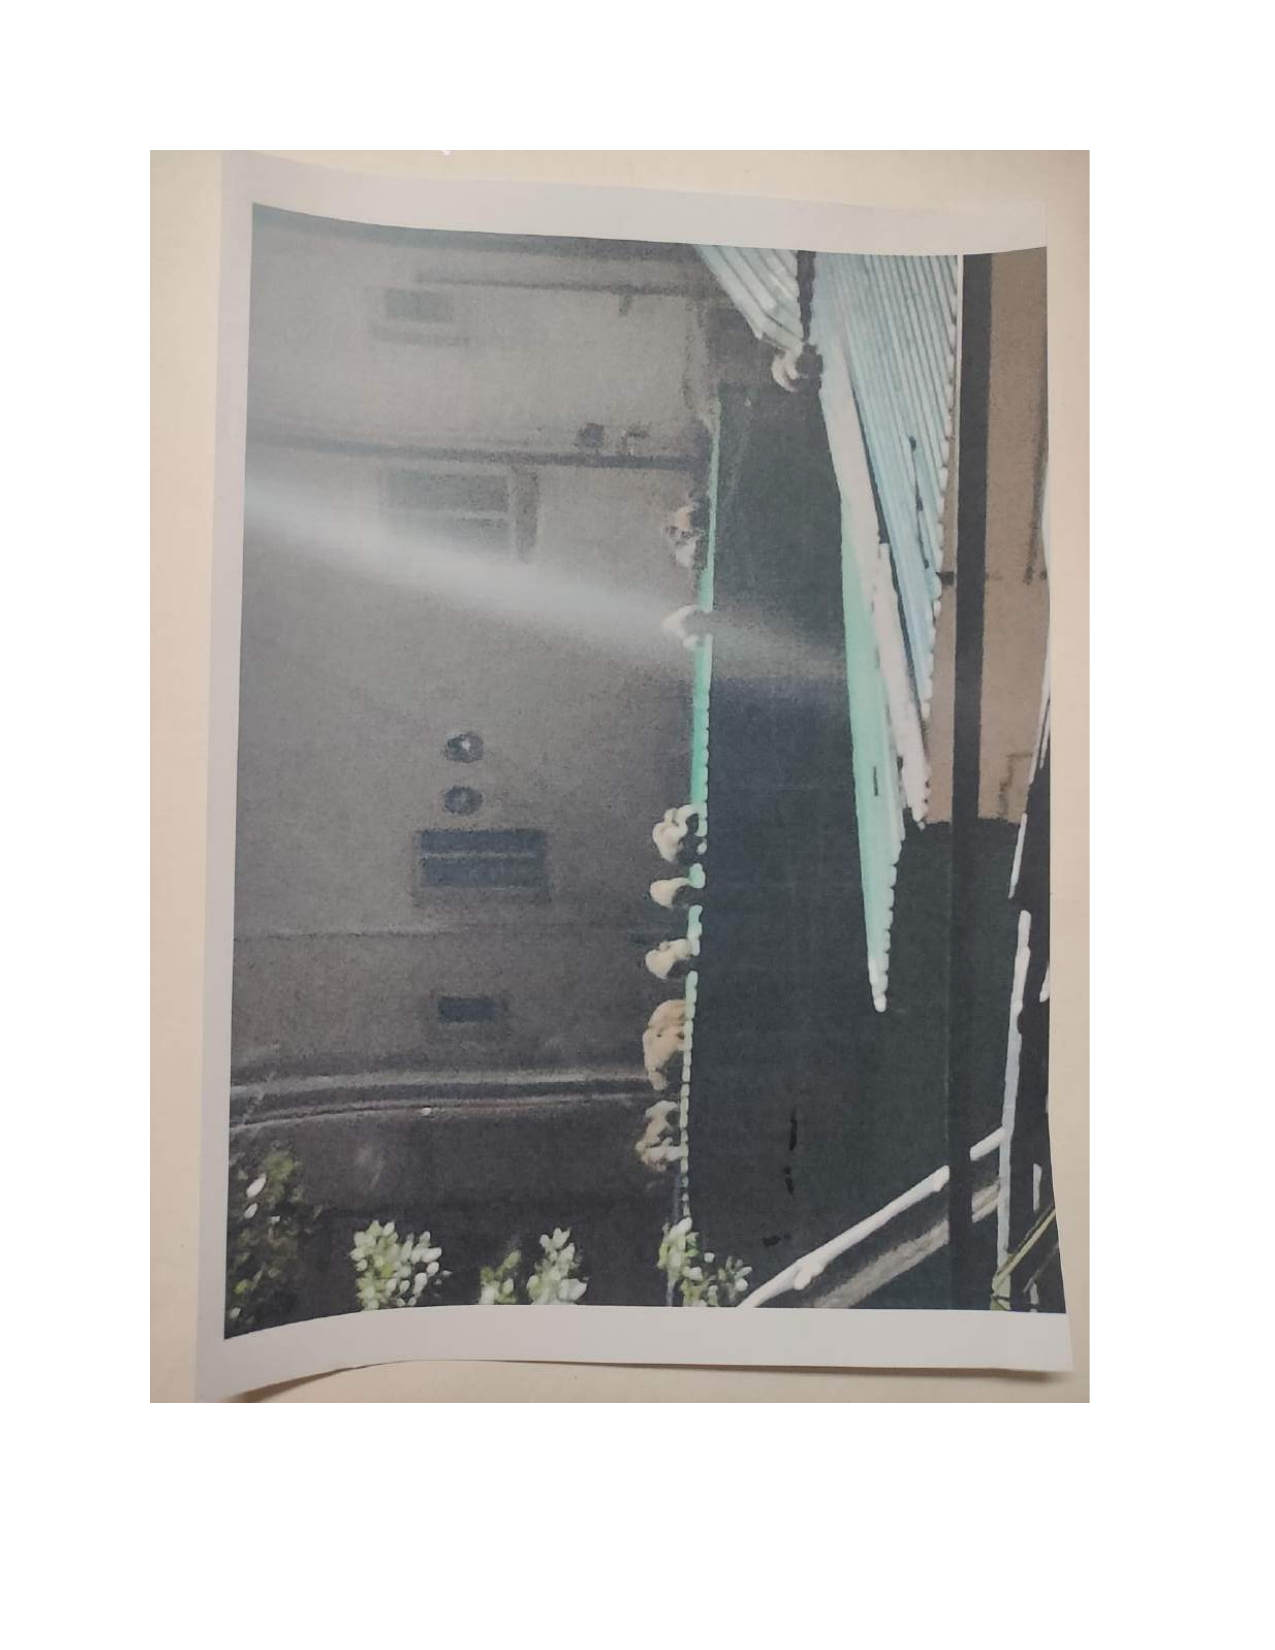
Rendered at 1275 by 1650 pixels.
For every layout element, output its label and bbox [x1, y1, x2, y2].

picture [150, 150, 1090, 1403]
